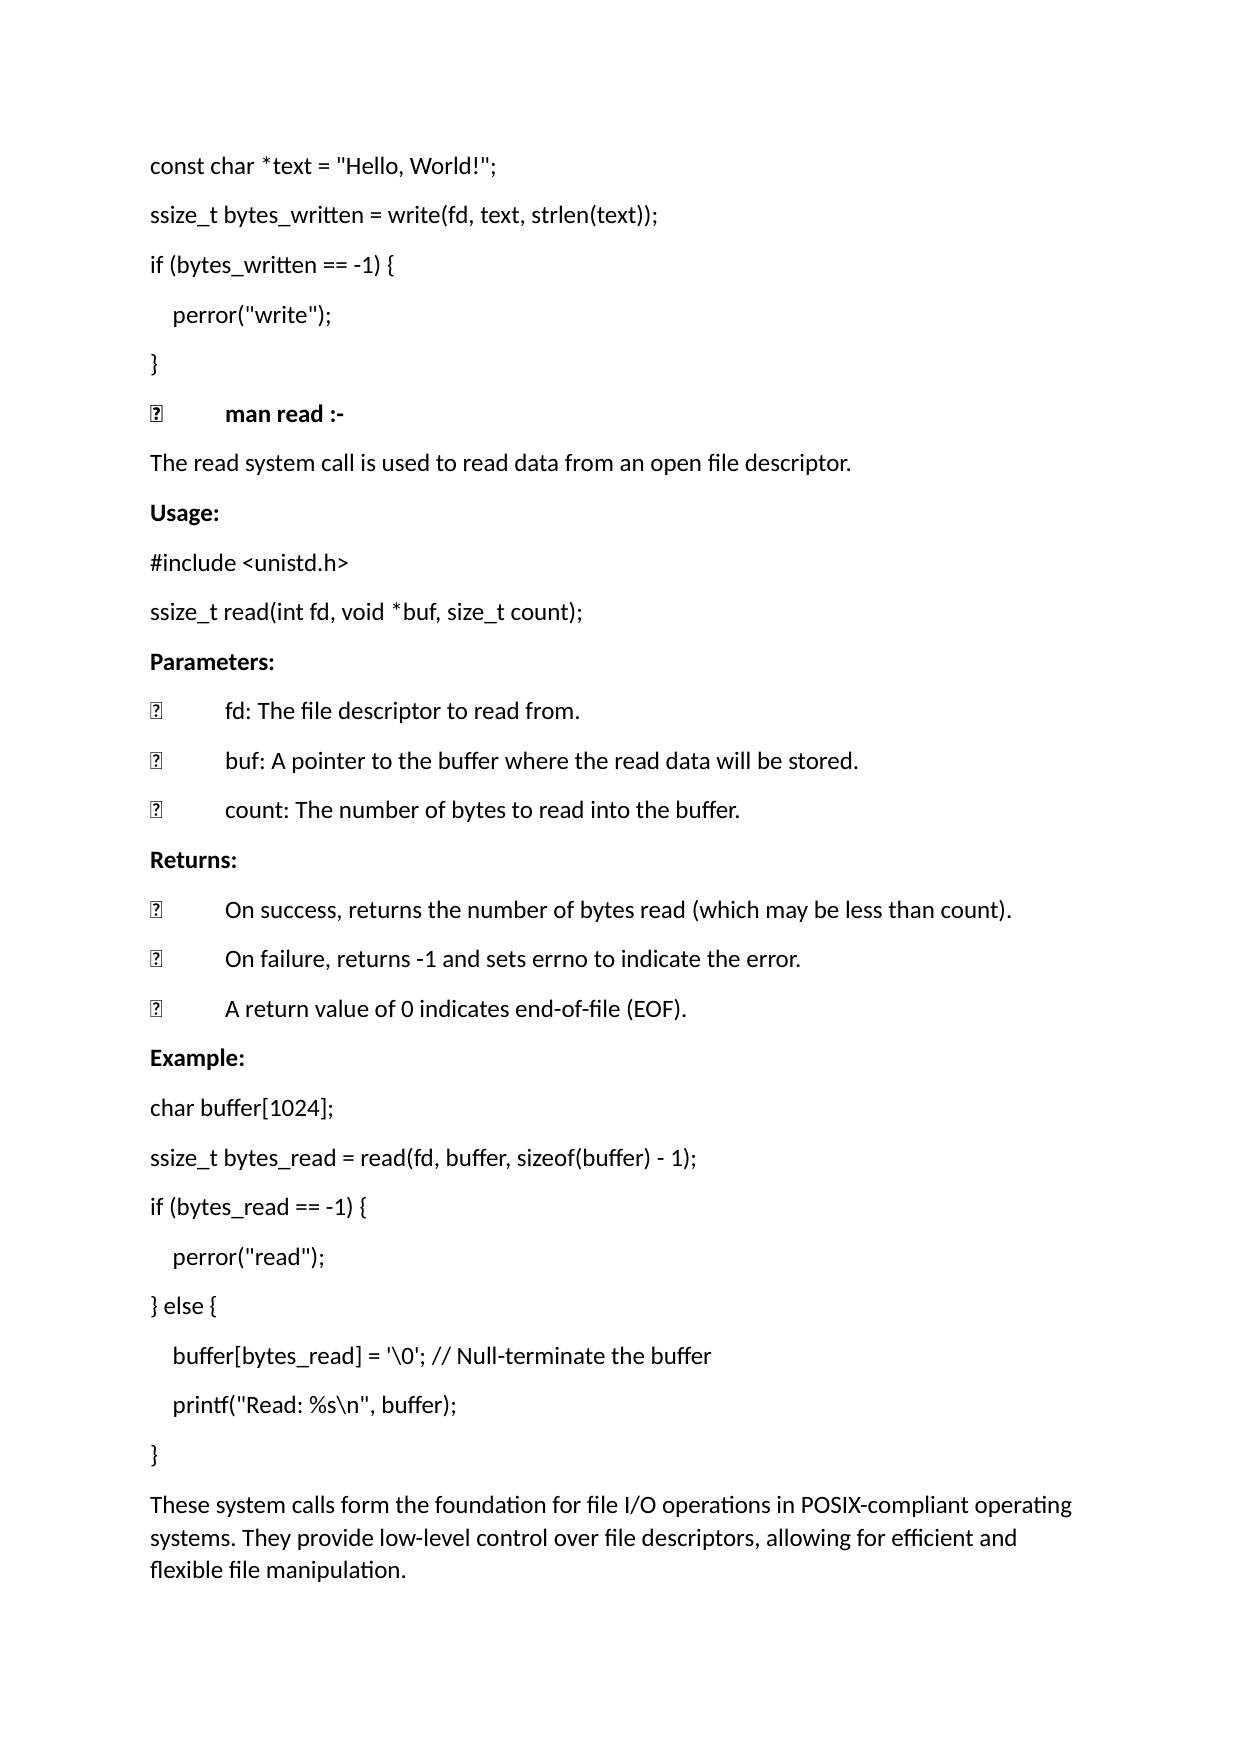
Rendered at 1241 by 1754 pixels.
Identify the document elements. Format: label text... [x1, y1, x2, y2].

text ssize_t bytes_read = read(fd, buffer, sizeof(buffer) - 1); [150, 1142, 1090, 1172]
text #include <unistd.h> [150, 547, 1090, 577]
list A return value of 0 indicates end-of-file (EOF). [150, 993, 1090, 1023]
text ssize_t read(int fd, void *buf, size_t count); [150, 596, 1090, 627]
list fd: The file descriptor to read from. [150, 695, 1090, 726]
text Returns: [150, 844, 1090, 875]
text ssize_t bytes_written = write(fd, text, strlen(text)); [150, 199, 1090, 230]
text These system calls form the foundation for file I/O operations in POSIX-compliant operating systems. They provide low-level control over file descriptors, allowing for efficient and flexible file manipulation. [150, 1489, 1090, 1585]
list On failure, returns -1 and sets errno to indicate the error. [150, 943, 1090, 974]
text Example: [150, 1042, 1090, 1073]
text The read system call is used to read data from an open file descriptor. [150, 447, 1090, 478]
text if (bytes_read == -1) { [150, 1191, 1090, 1222]
text printf("Read: %s\n", buffer); [150, 1389, 1090, 1420]
text perror("read"); [150, 1241, 1090, 1271]
text } else { [150, 1290, 1090, 1321]
text perror("write"); [150, 299, 1090, 329]
text buffer[bytes_read] = '\0'; // Null-terminate the buffer [150, 1340, 1090, 1371]
list On success, returns the number of bytes read (which may be less than count). [150, 894, 1090, 924]
text } [150, 1439, 1090, 1470]
text if (bytes_written == -1) { [150, 249, 1090, 280]
list man read :- [150, 398, 1090, 428]
list buf: A pointer to the buffer where the read data will be stored. [150, 745, 1090, 776]
text } [150, 348, 1090, 379]
text char buffer[1024]; [150, 1092, 1090, 1123]
text Parameters: [150, 646, 1090, 676]
text const char *text = "Hello, World!"; [150, 150, 1090, 181]
text Usage: [150, 497, 1090, 528]
list count: The number of bytes to read into the buffer. [150, 794, 1090, 825]
